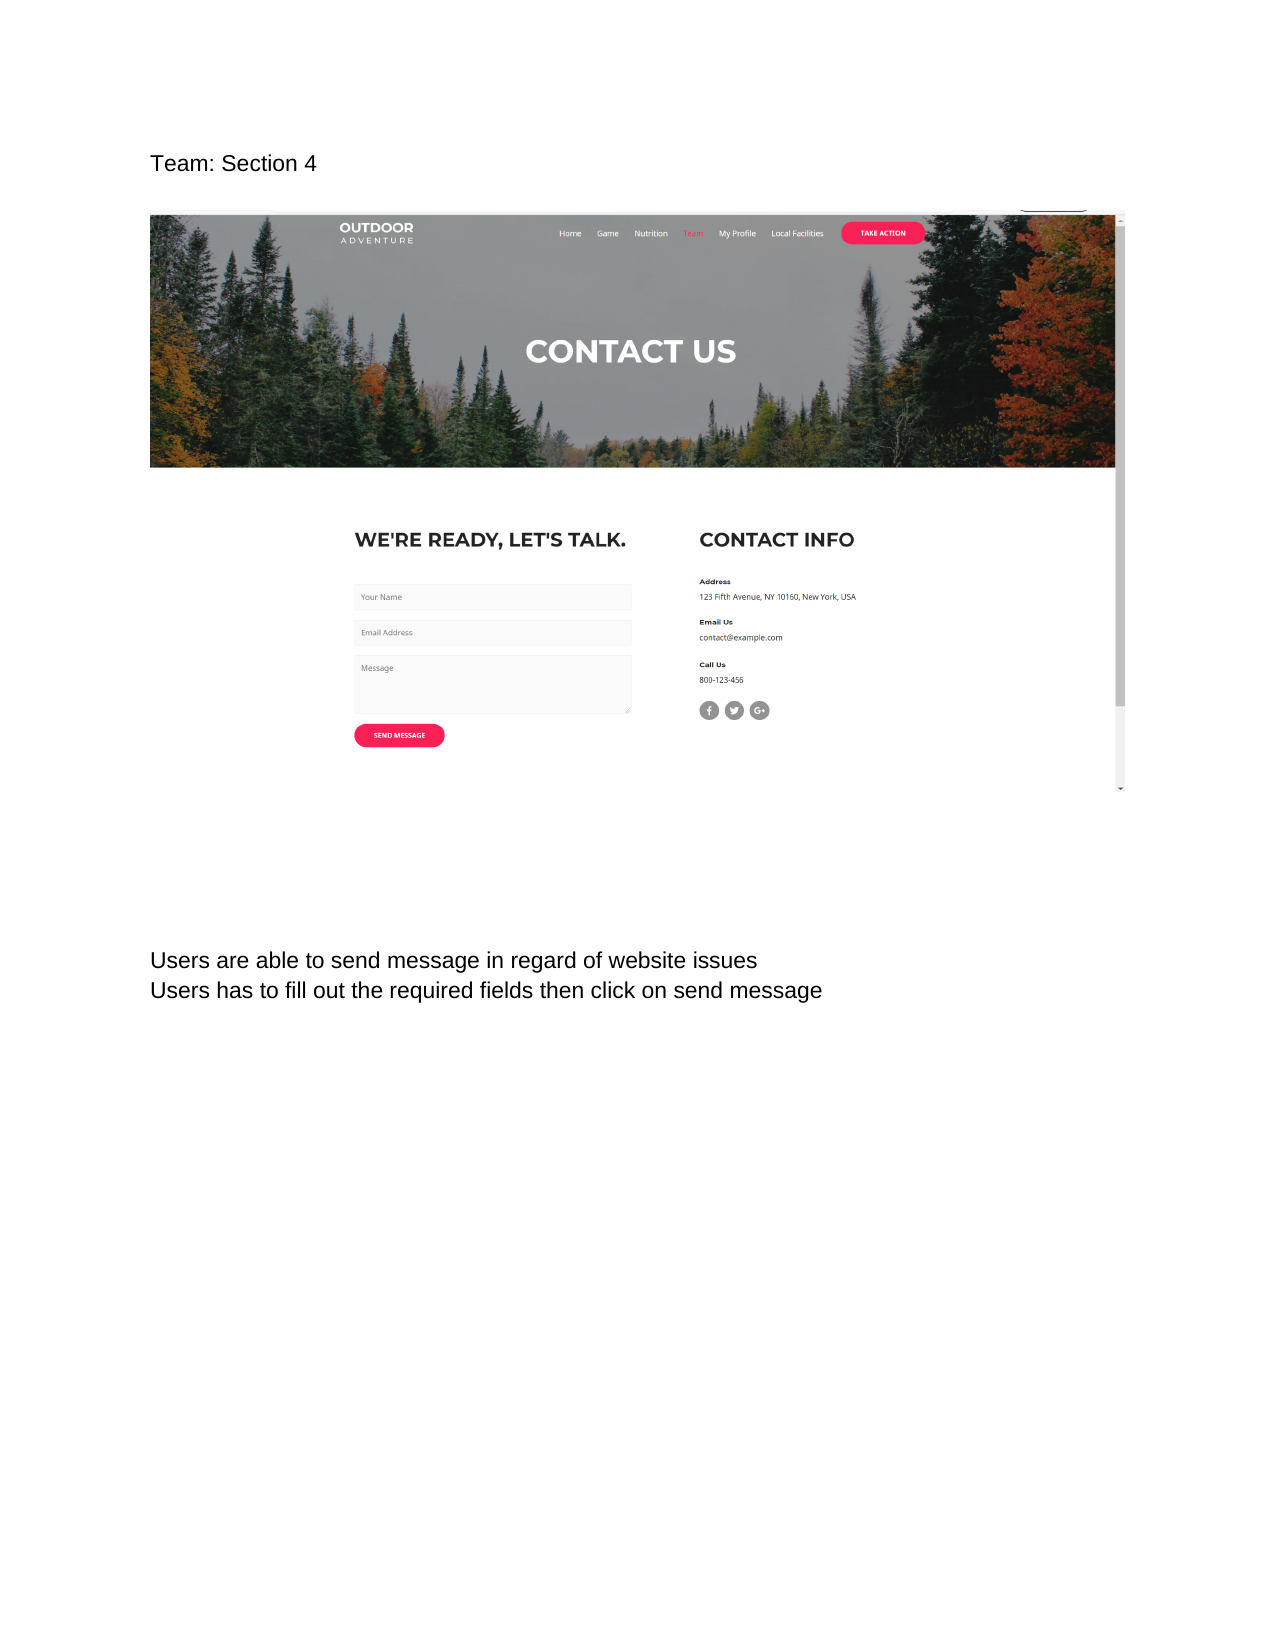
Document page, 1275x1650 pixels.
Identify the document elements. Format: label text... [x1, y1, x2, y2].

text Team: Section 4 [150, 150, 1125, 176]
text Users are able to send message in regard of website issues [150, 947, 1125, 973]
picture [150, 210, 1125, 792]
text Users has to fill out the required fields then click on send message [150, 977, 1125, 1003]
